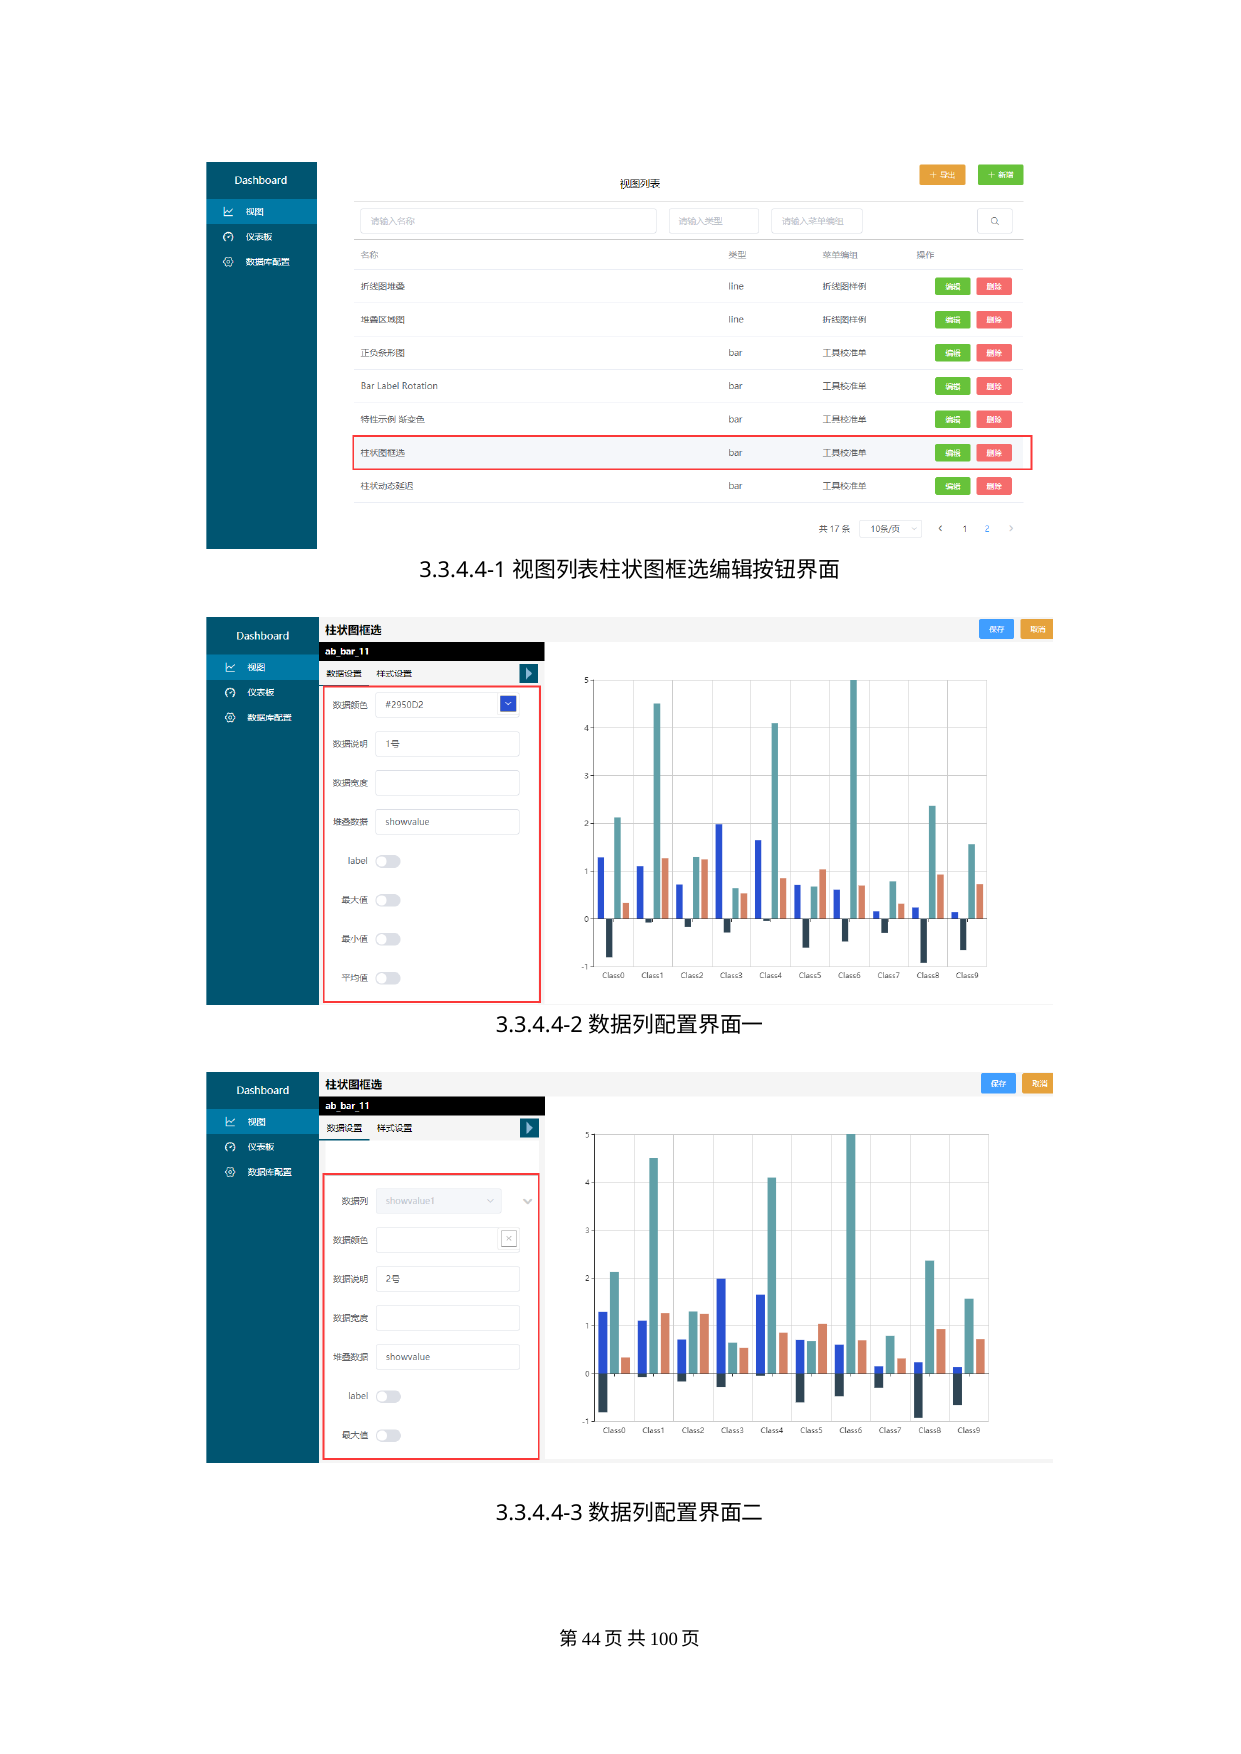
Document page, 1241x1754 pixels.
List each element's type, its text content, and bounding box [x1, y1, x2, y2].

text 3.3.4.4-2 数据列配置界面一 [206, 1007, 1053, 1039]
picture [318, 162, 1053, 549]
picture [250, 1119, 265, 1125]
picture [250, 665, 259, 670]
picture [320, 1072, 1053, 1463]
text 3.3.4.4-3 数据列配置界面二 [206, 1494, 1053, 1527]
text 3.3.4.4-1 视图列表柱状图框选编辑按钮界面 [206, 552, 1053, 584]
picture [320, 617, 1053, 1005]
